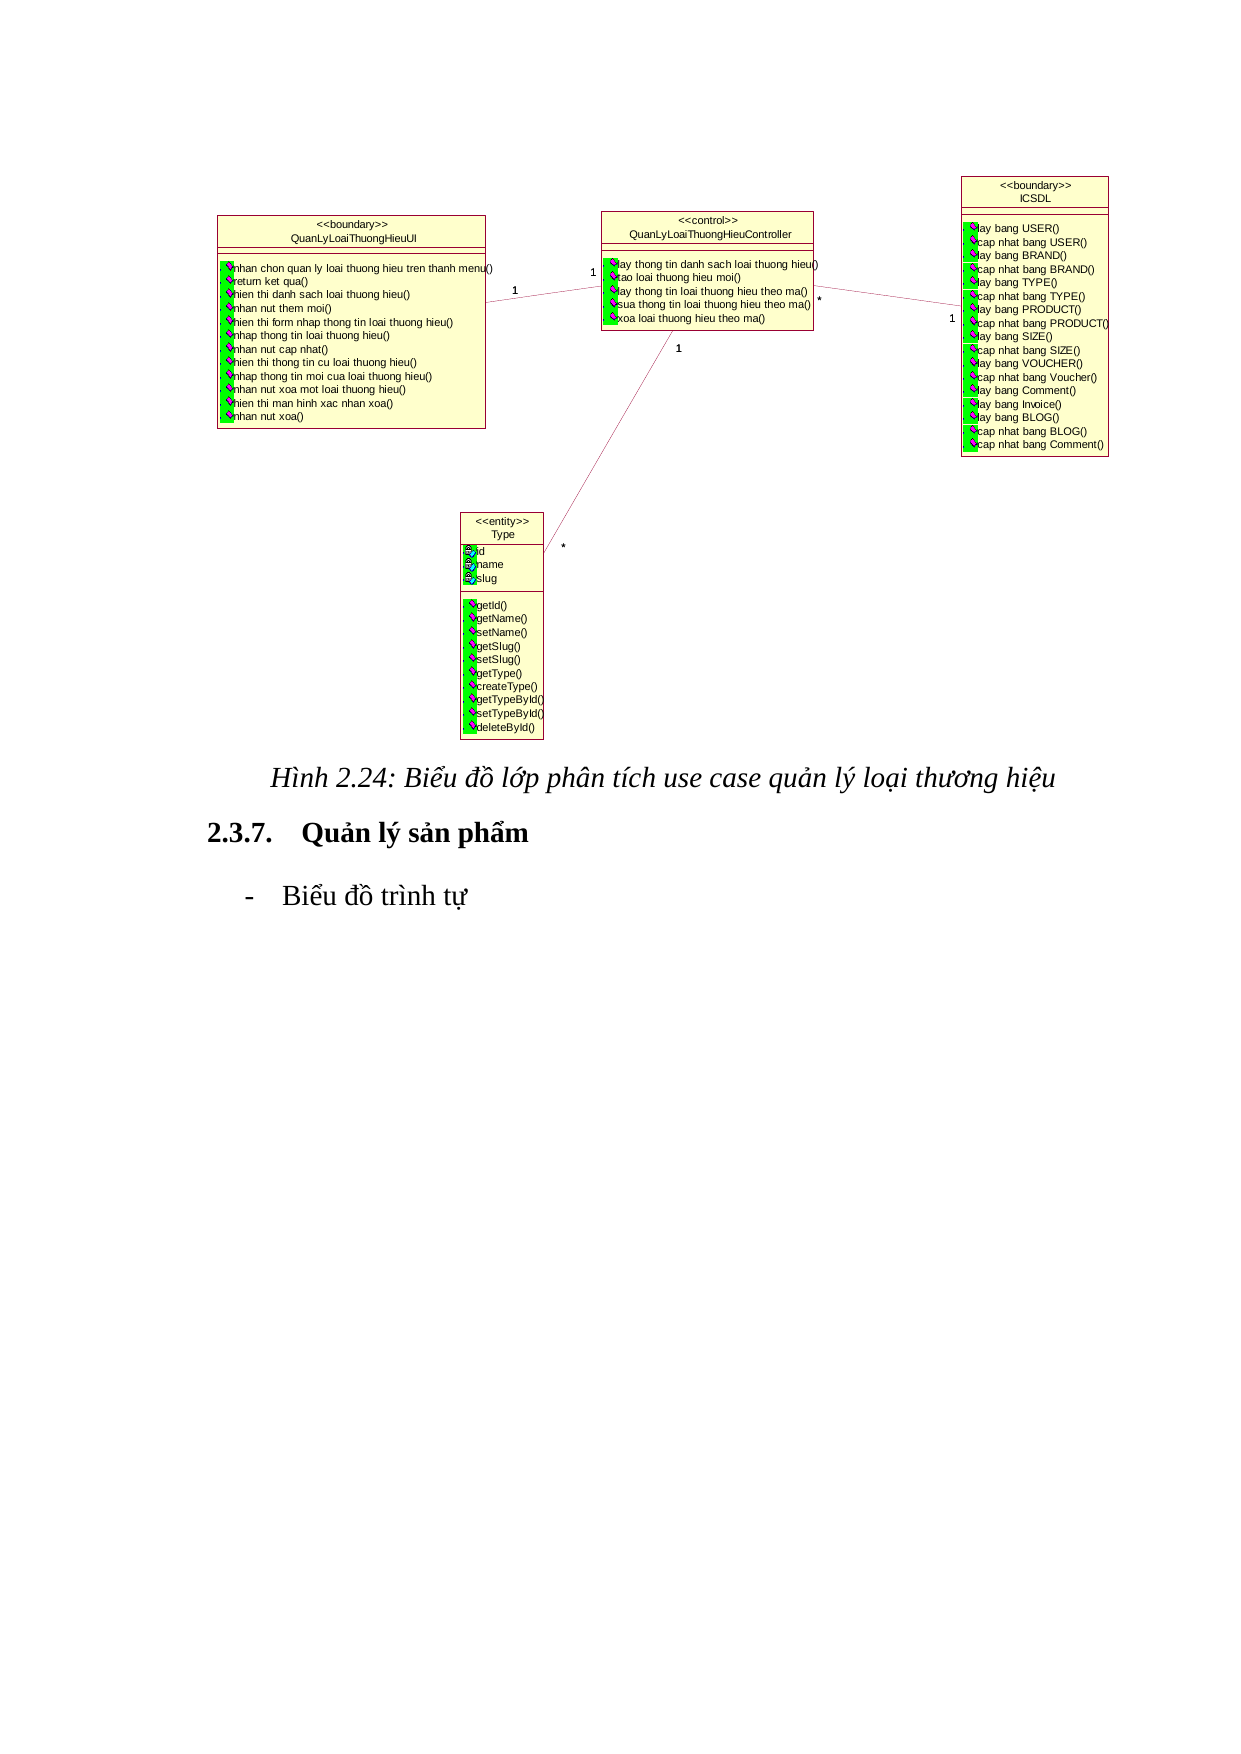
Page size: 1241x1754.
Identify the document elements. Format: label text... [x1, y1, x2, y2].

list Biểu đồ trình tự [244, 878, 1122, 911]
text Hình 2.24: Biểu đồ lớp phân tích use case quản lý loại thương hiệu [207, 761, 1122, 794]
subtitle Quản lý sản phẩm [207, 815, 1122, 848]
